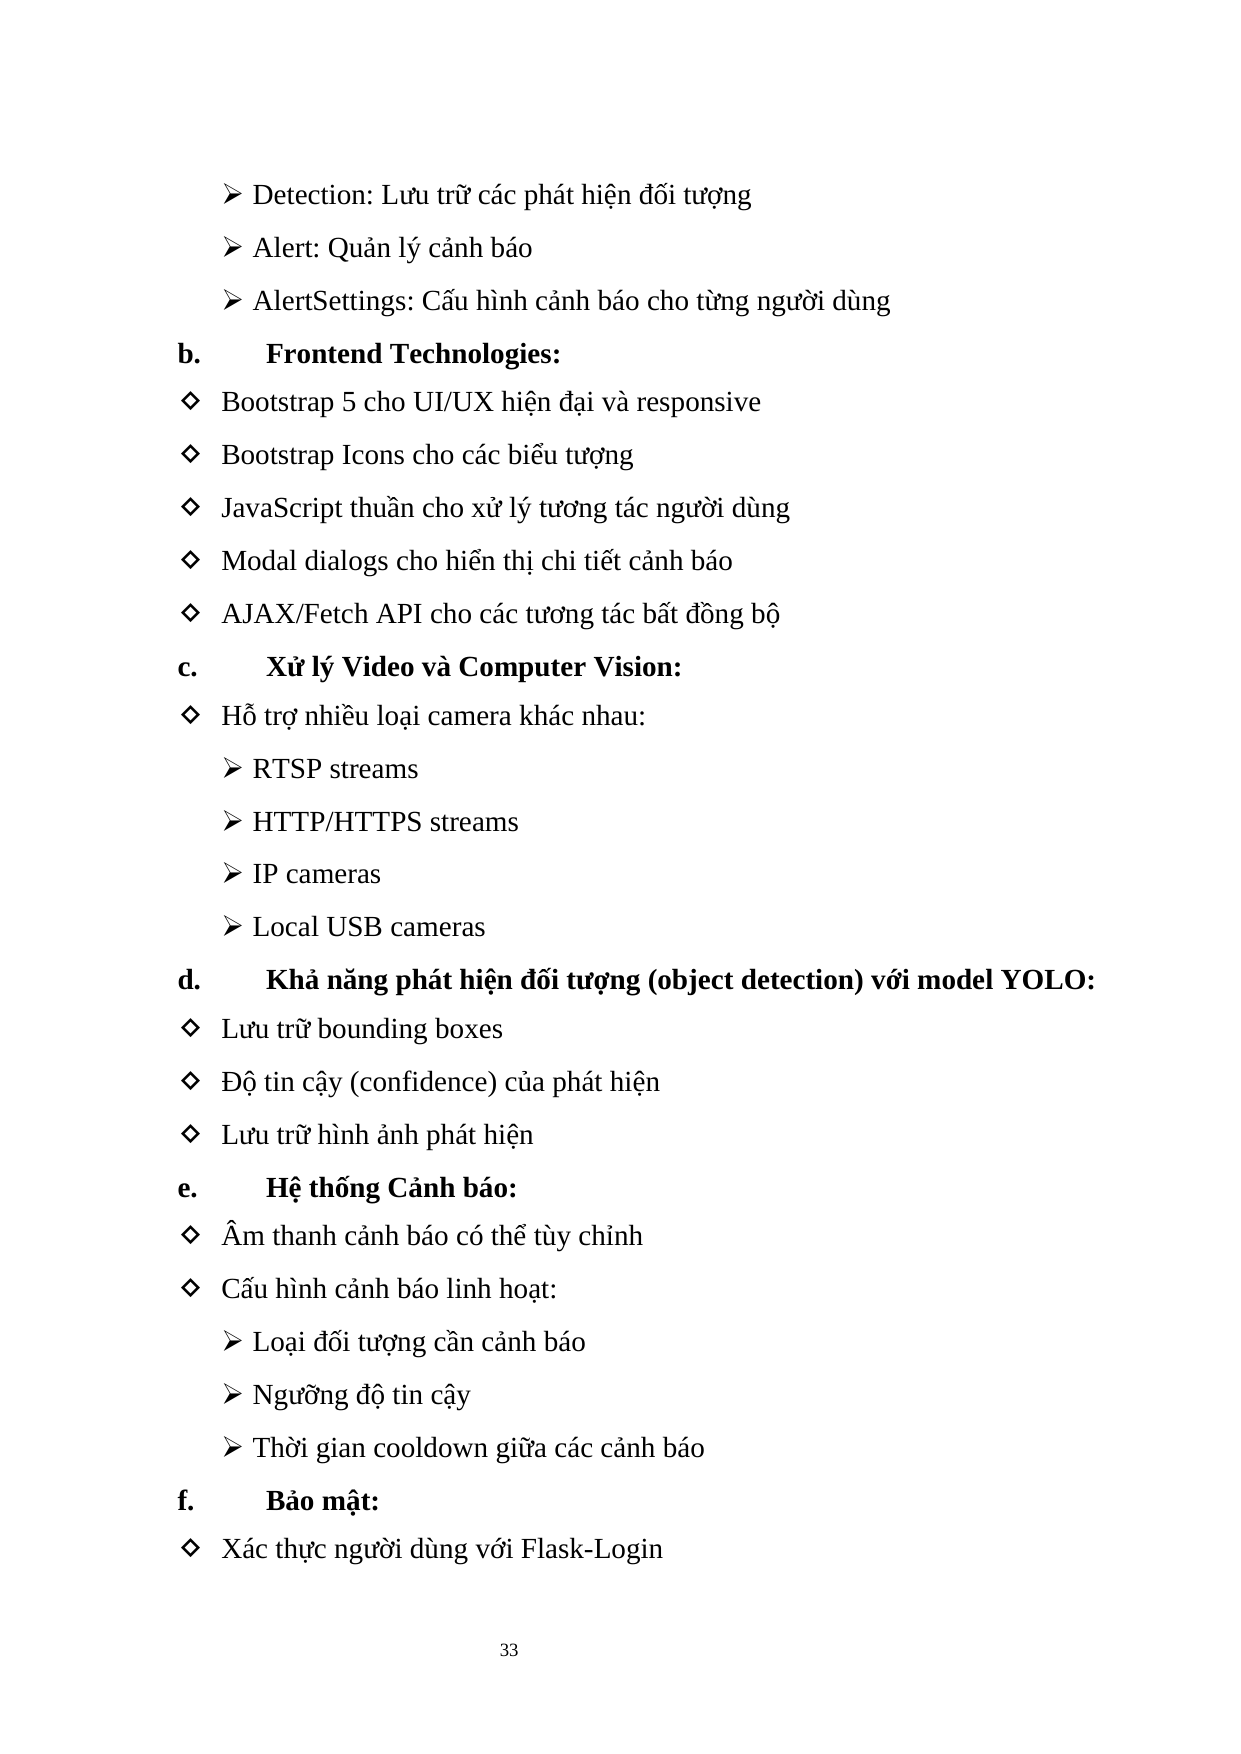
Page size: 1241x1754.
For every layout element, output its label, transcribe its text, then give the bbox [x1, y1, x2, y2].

list Hỗ trợ nhiều loại camera khác nhau: [177, 698, 1122, 731]
list Alert: Quản lý cảnh báo [177, 230, 1122, 264]
subtitle Xử lý Video và Computer Vision: [177, 649, 1122, 683]
list RTSP streams [177, 751, 1122, 784]
list Âm thanh cảnh báo có thể tùy chỉnh [177, 1218, 1122, 1252]
list Cấu hình cảnh báo linh hoạt: [177, 1271, 1122, 1305]
list Ngưỡng độ tin cậy [177, 1377, 1122, 1411]
list Thời gian cooldown giữa các cảnh báo [177, 1430, 1122, 1464]
list AlertSettings: Cấu hình cảnh báo cho từng người dùng [177, 283, 1122, 317]
list JavaScript thuần cho xử lý tương tác người dùng [177, 490, 1122, 524]
subtitle Hệ thống Cảnh báo: [177, 1170, 1122, 1203]
subtitle Khả năng phát hiện đối tượng (object detection) với model YOLO: [177, 962, 1122, 996]
list Độ tin cậy (confidence) của phát hiện [177, 1064, 1122, 1098]
subtitle Frontend Technologies: [177, 336, 1122, 369]
list Bootstrap 5 cho UI/UX hiện đại và responsive [177, 384, 1122, 418]
list IP cameras [177, 857, 1122, 890]
list Loại đối tượng cần cảnh báo [177, 1324, 1122, 1358]
list Bootstrap Icons cho các biểu tượng [177, 437, 1122, 471]
list AJAX/Fetch API cho các tương tác bất đồng bộ [177, 596, 1122, 630]
list Xác thực người dùng với Flask-Login [177, 1532, 1122, 1565]
list Detection: Lưu trữ các phát hiện đối tượng [177, 177, 1122, 211]
list HTTP/HTTPS streams [177, 804, 1122, 837]
list Local USB cameras [177, 909, 1122, 943]
list Lưu trữ bounding boxes [177, 1011, 1122, 1045]
list Lưu trữ hình ảnh phát hiện [177, 1117, 1122, 1151]
subtitle Bảo mật: [177, 1483, 1122, 1517]
list Modal dialogs cho hiển thị chi tiết cảnh báo [177, 543, 1122, 577]
